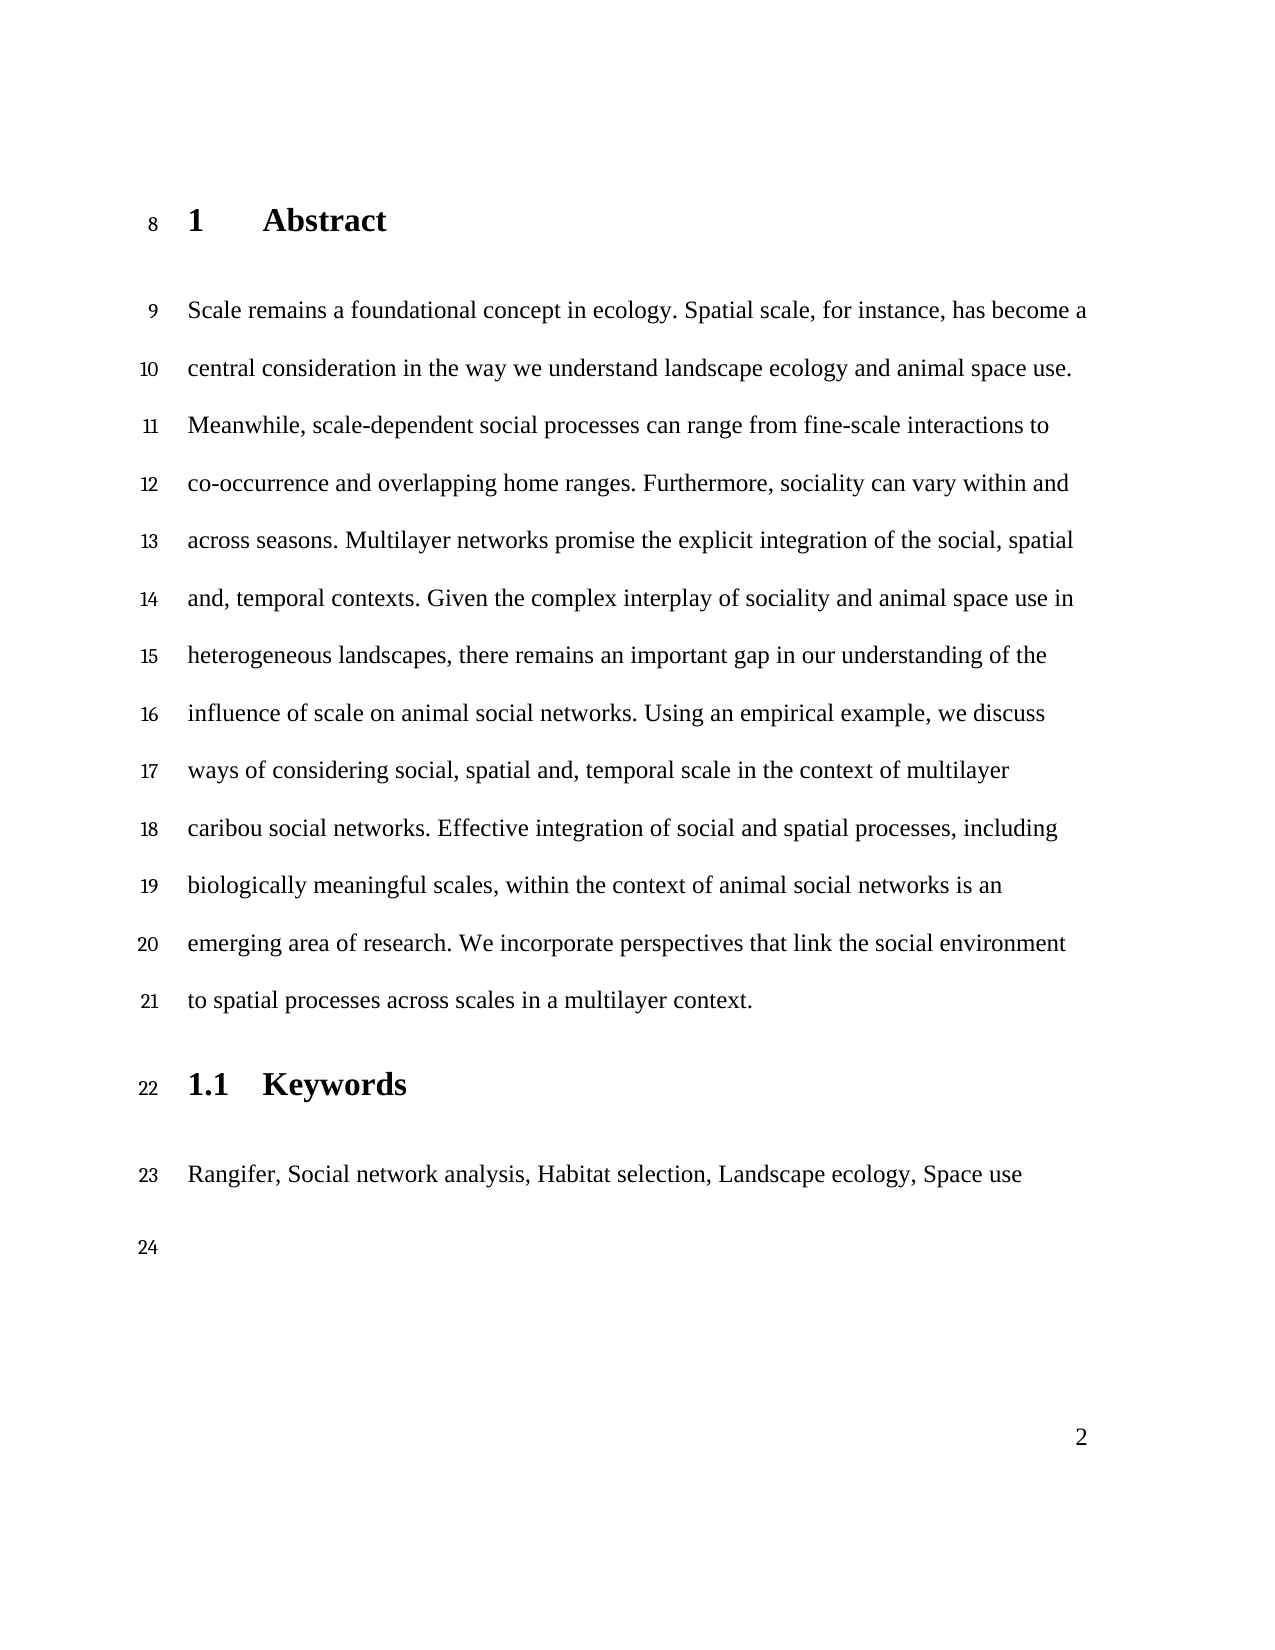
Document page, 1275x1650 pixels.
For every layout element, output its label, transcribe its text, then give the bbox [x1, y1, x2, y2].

text Rangifer, Social network analysis, Habitat selection, Landscape ecology, Space use [187, 1159, 1087, 1188]
subtitle Abstract [187, 200, 1087, 238]
subtitle Keywords [187, 1064, 1087, 1102]
text Scale remains a foundational concept in ecology. Spatial scale, for instance, has become a central consideration in the way we understand landscape ecology and animal space use. Meanwhile, scale-dependent social processes can range from fine-scale interactions to co-occurrence and overlapping home ranges. Furthermore, sociality can vary within and across seasons. Multilayer networks promise the explicit integration of the social, spatial and, temporal contexts. Given the complex interplay of sociality and animal space use in heterogeneous landscapes, there remains an important gap in our understanding of the influence of scale on animal social networks. Using an empirical example, we discuss ways of considering social, spatial and, temporal scale in the context of multilayer caribou social networks. Effective integration of social and spatial processes, including biologically meaningful scales, within the context of animal social networks is an emerging area of research. We incorporate perspectives that link the social environment to spatial processes across scales in a multilayer context. [187, 295, 1087, 1014]
